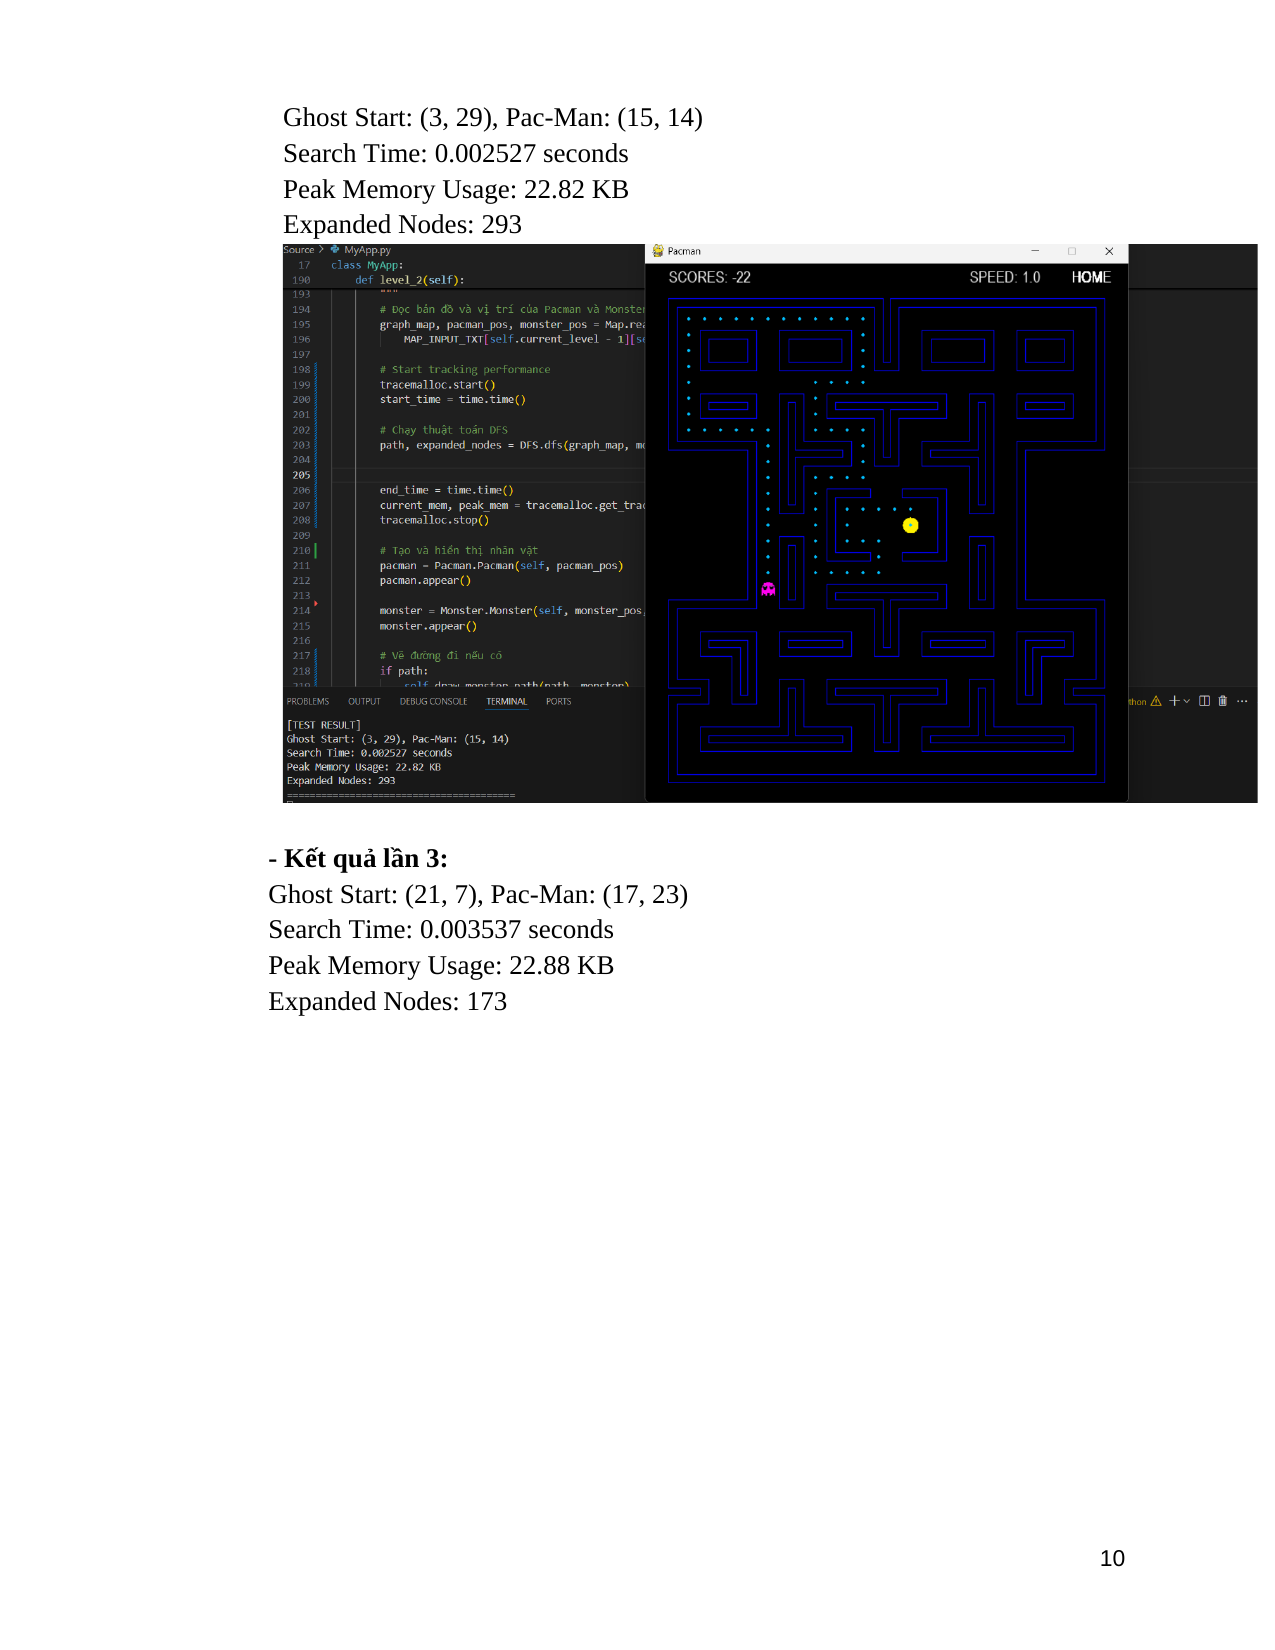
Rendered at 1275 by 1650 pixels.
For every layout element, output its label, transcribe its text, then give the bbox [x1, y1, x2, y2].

text Search Time: 0.003537 seconds [268, 914, 1125, 945]
text - Kết quả lần 3: [268, 842, 1125, 873]
text Search Time: 0.002527 seconds [283, 137, 1125, 168]
text Peak Memory Usage: 22.82 KB [283, 173, 1125, 204]
text Expanded Nodes: 173 [268, 985, 1125, 1016]
text Ghost Start: (21, 7), Pac-Man: (17, 23) [268, 878, 1125, 909]
text Peak Memory Usage: 22.88 KB [268, 949, 1125, 981]
picture [282, 244, 1258, 803]
text Expanded Nodes: 293 [283, 208, 1125, 240]
text Ghost Start: (3, 29), Pac-Man: (15, 14) [283, 101, 1125, 132]
